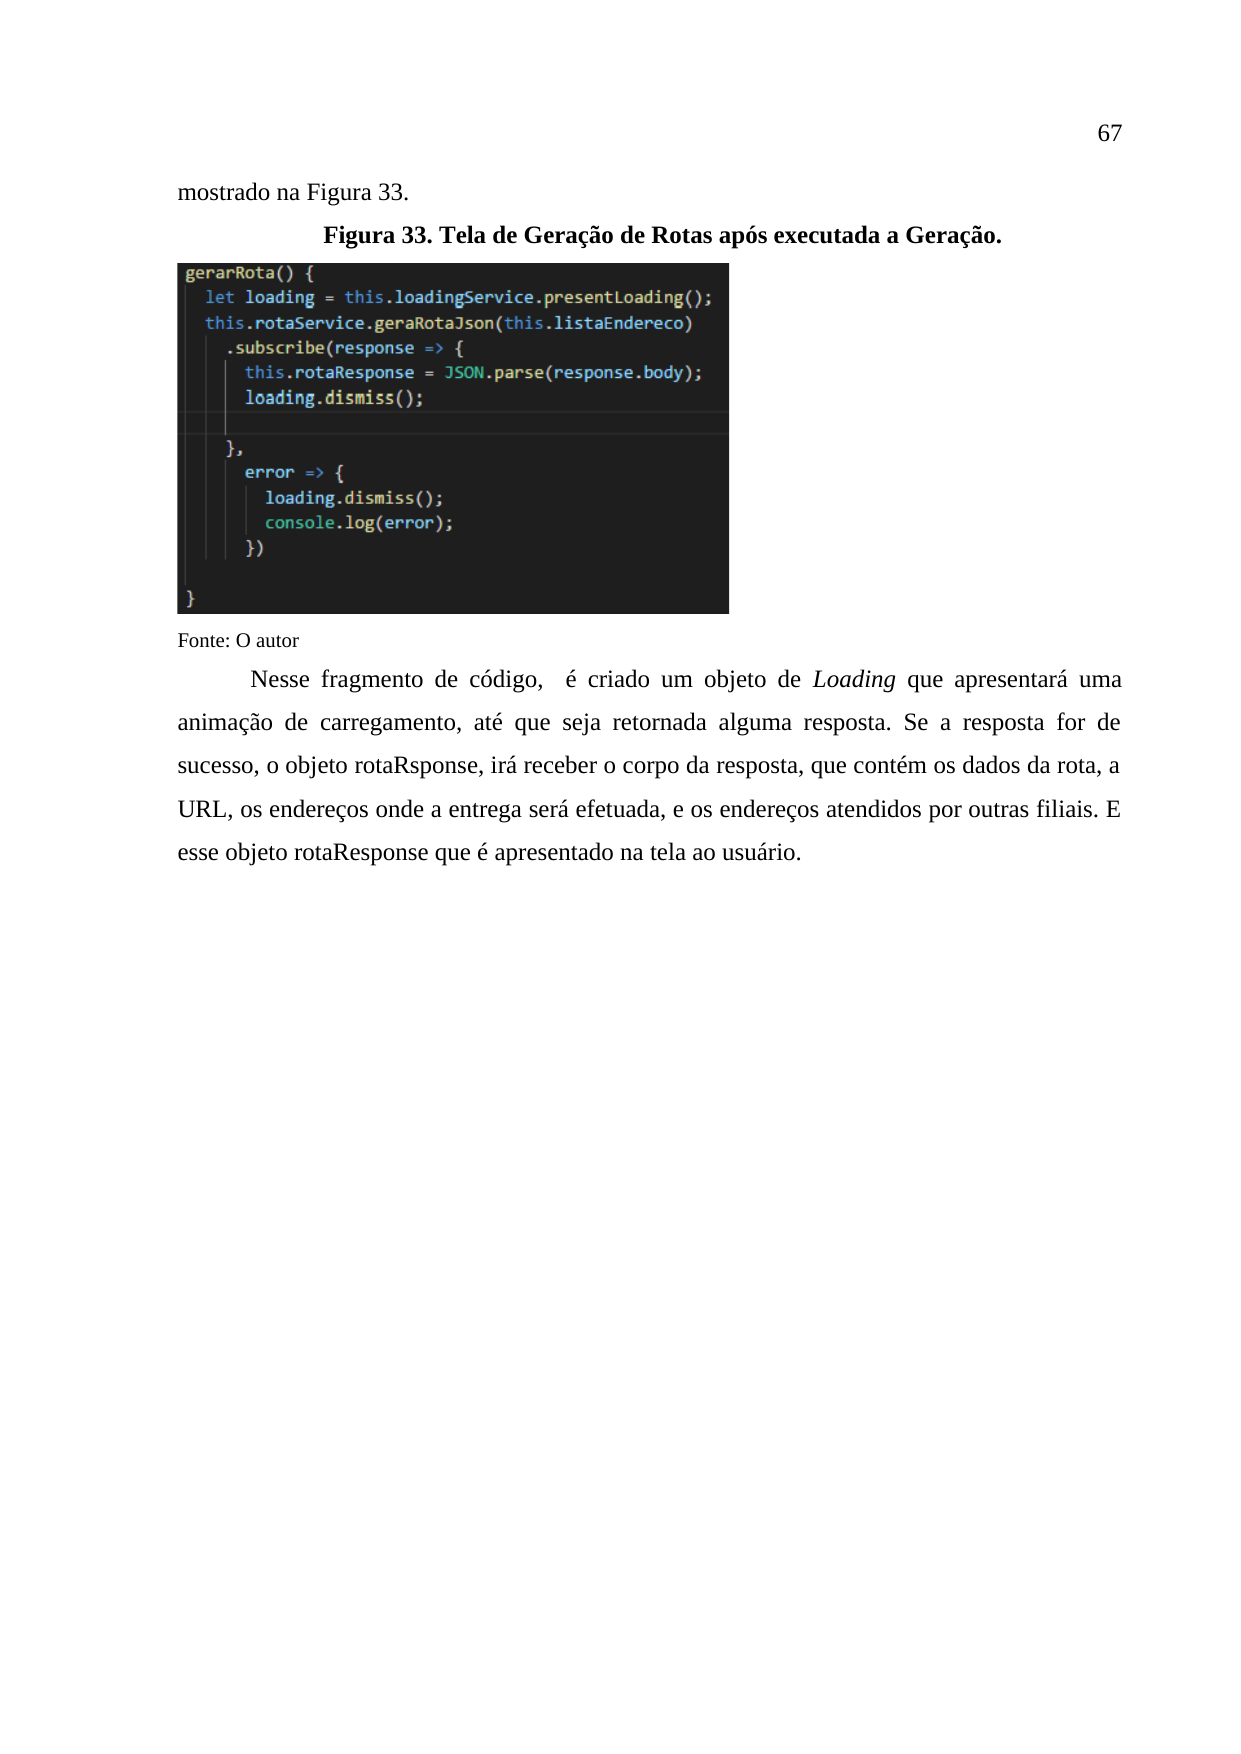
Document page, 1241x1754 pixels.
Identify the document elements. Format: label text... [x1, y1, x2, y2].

text Nesse fragmento de código, é criado um objeto de Loading que apresentará uma animação de carregamento, até que seja retornada alguma resposta. Se a resposta for de sucesso, o objeto rotaRsponse, irá receber o corpo da resposta, que contém os dados da rota, a URL, os endereços onde a entrega será efetuada, e os endereços atendidos por outras filiais. E esse objeto rotaResponse que é apresentado na tela ao usuário. [177, 664, 1122, 866]
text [177, 177, 1122, 206]
text Figura 33. Tela de Geração de Rotas após executada a Geração. [250, 220, 1122, 249]
text Fonte: O autor [177, 628, 1122, 652]
picture [177, 263, 730, 614]
